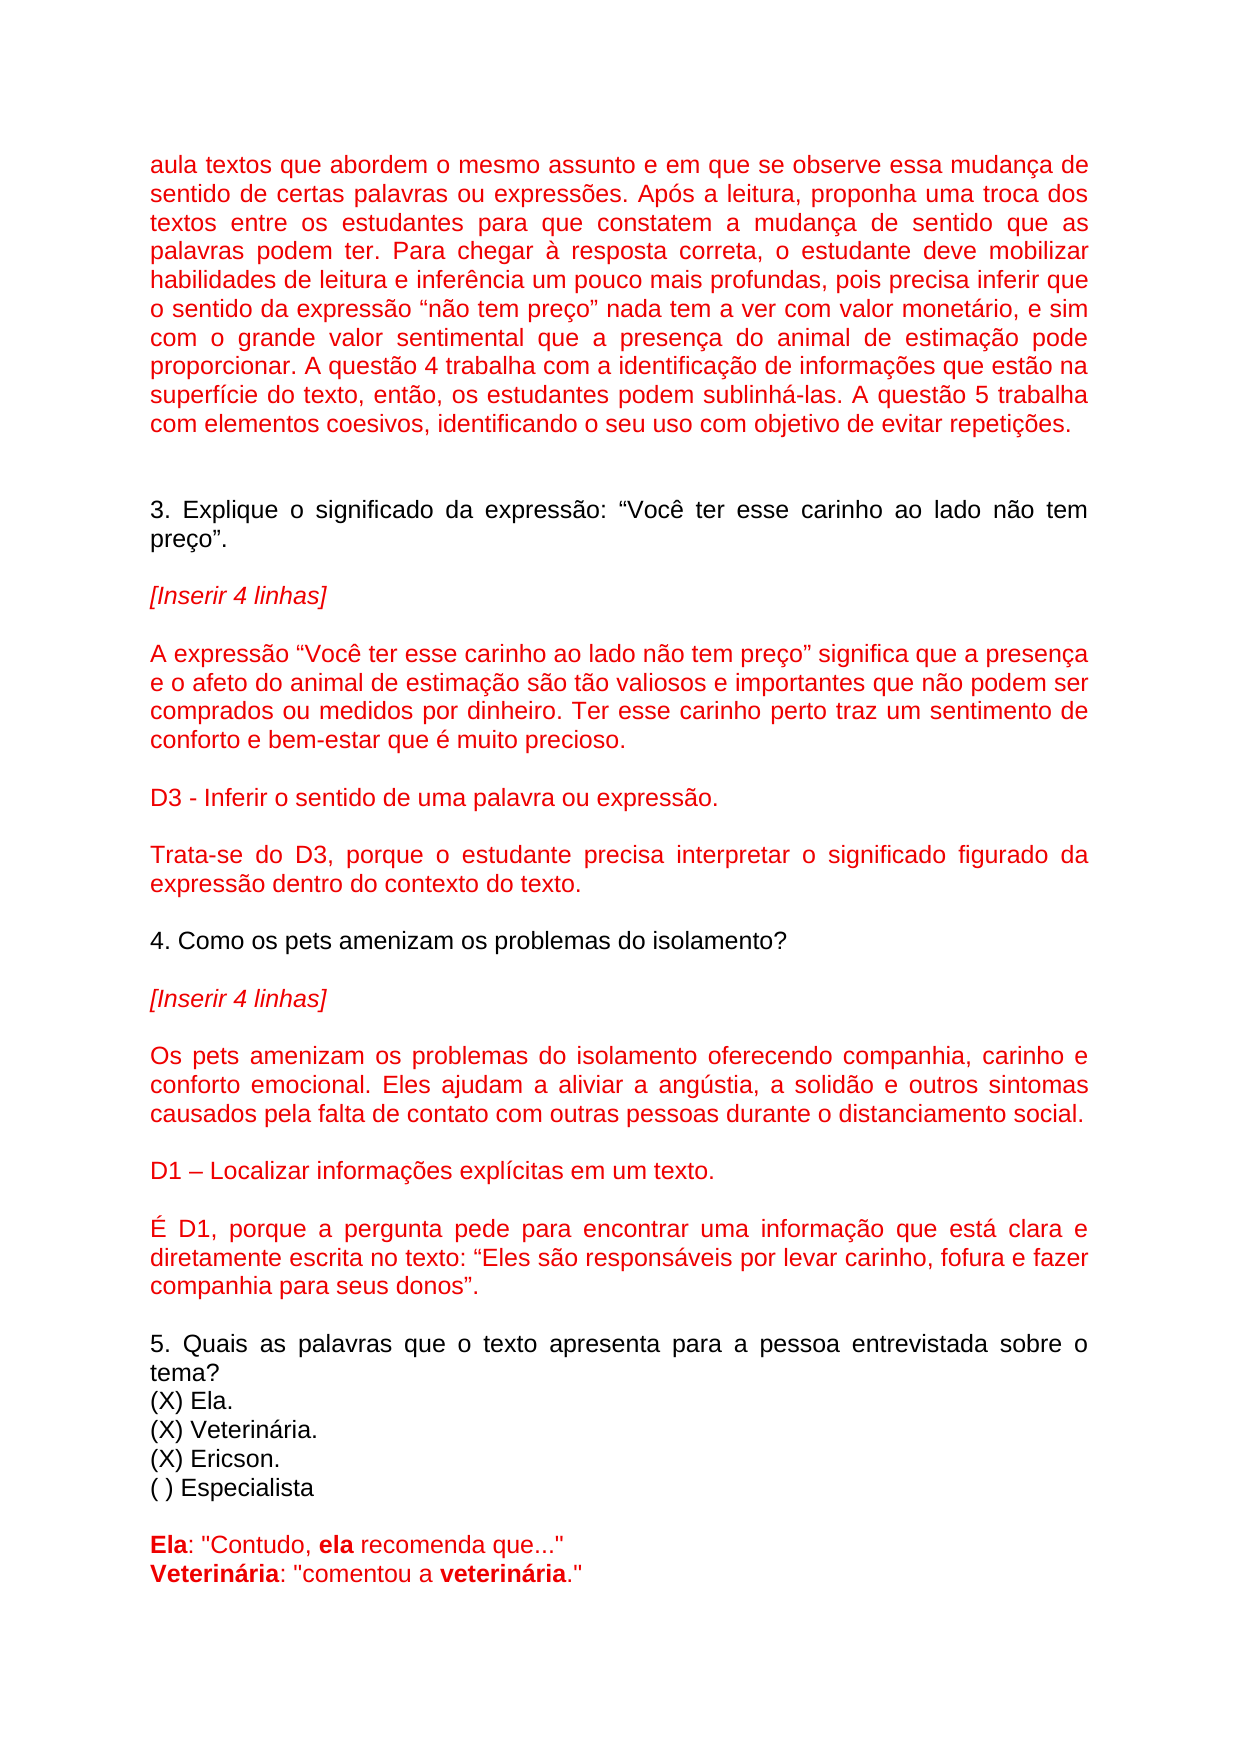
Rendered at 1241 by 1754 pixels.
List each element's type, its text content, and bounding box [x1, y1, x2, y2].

text (X) Ela. [150, 1386, 1090, 1415]
text 3. Explique o significado da expressão: “Você ter esse carinho ao lado não tem preço”. [150, 495, 1090, 552]
text D1 – Localizar informações explícitas em um texto. [150, 1156, 1090, 1185]
text [Inserir 4 linhas] [150, 581, 1090, 610]
text A expressão “Você ter esse carinho ao lado não tem preço” significa que a presença e o afeto do animal de estimação são tão valiosos e importantes que não podem ser comprados ou medidos por dinheiro. Ter esse carinho perto traz um sentimento de conforto e bem-estar que é muito precioso. [150, 639, 1090, 754]
text (X) Veterinária. [150, 1415, 1090, 1444]
text [Inserir 4 linhas] [150, 984, 1090, 1012]
text 4. Como os pets amenizam os problemas do isolamento? [150, 926, 1090, 955]
text É D1, porque a pergunta pede para encontrar uma informação que está clara e diretamente escrita no texto: “Eles são responsáveis por levar carinho, fofura e fazer companhia para seus donos”. [150, 1214, 1090, 1300]
text Veterinária: "comentou a veterinária." [150, 1559, 1090, 1587]
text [150, 150, 1090, 437]
text ( ) Especialista [150, 1472, 1090, 1501]
text (X) Ericson. [150, 1444, 1090, 1472]
text Ela: "Contudo, ela recomenda que..." [150, 1530, 1090, 1559]
text Os pets amenizam os problemas do isolamento oferecendo companhia, carinho e conforto emocional. Eles ajudam a aliviar a angústia, a solidão e outros sintomas causados pela falta de contato com outras pessoas durante o distanciamento social. [150, 1041, 1090, 1127]
text Trata-se do D3, porque o estudante precisa interpretar o significado figurado da expressão dentro do contexto do texto. [150, 840, 1090, 897]
text D3 - Inferir o sentido de uma palavra ou expressão. [150, 782, 1090, 811]
text 5. Quais as palavras que o texto apresenta para a pessoa entrevistada sobre o tema? [150, 1329, 1090, 1386]
